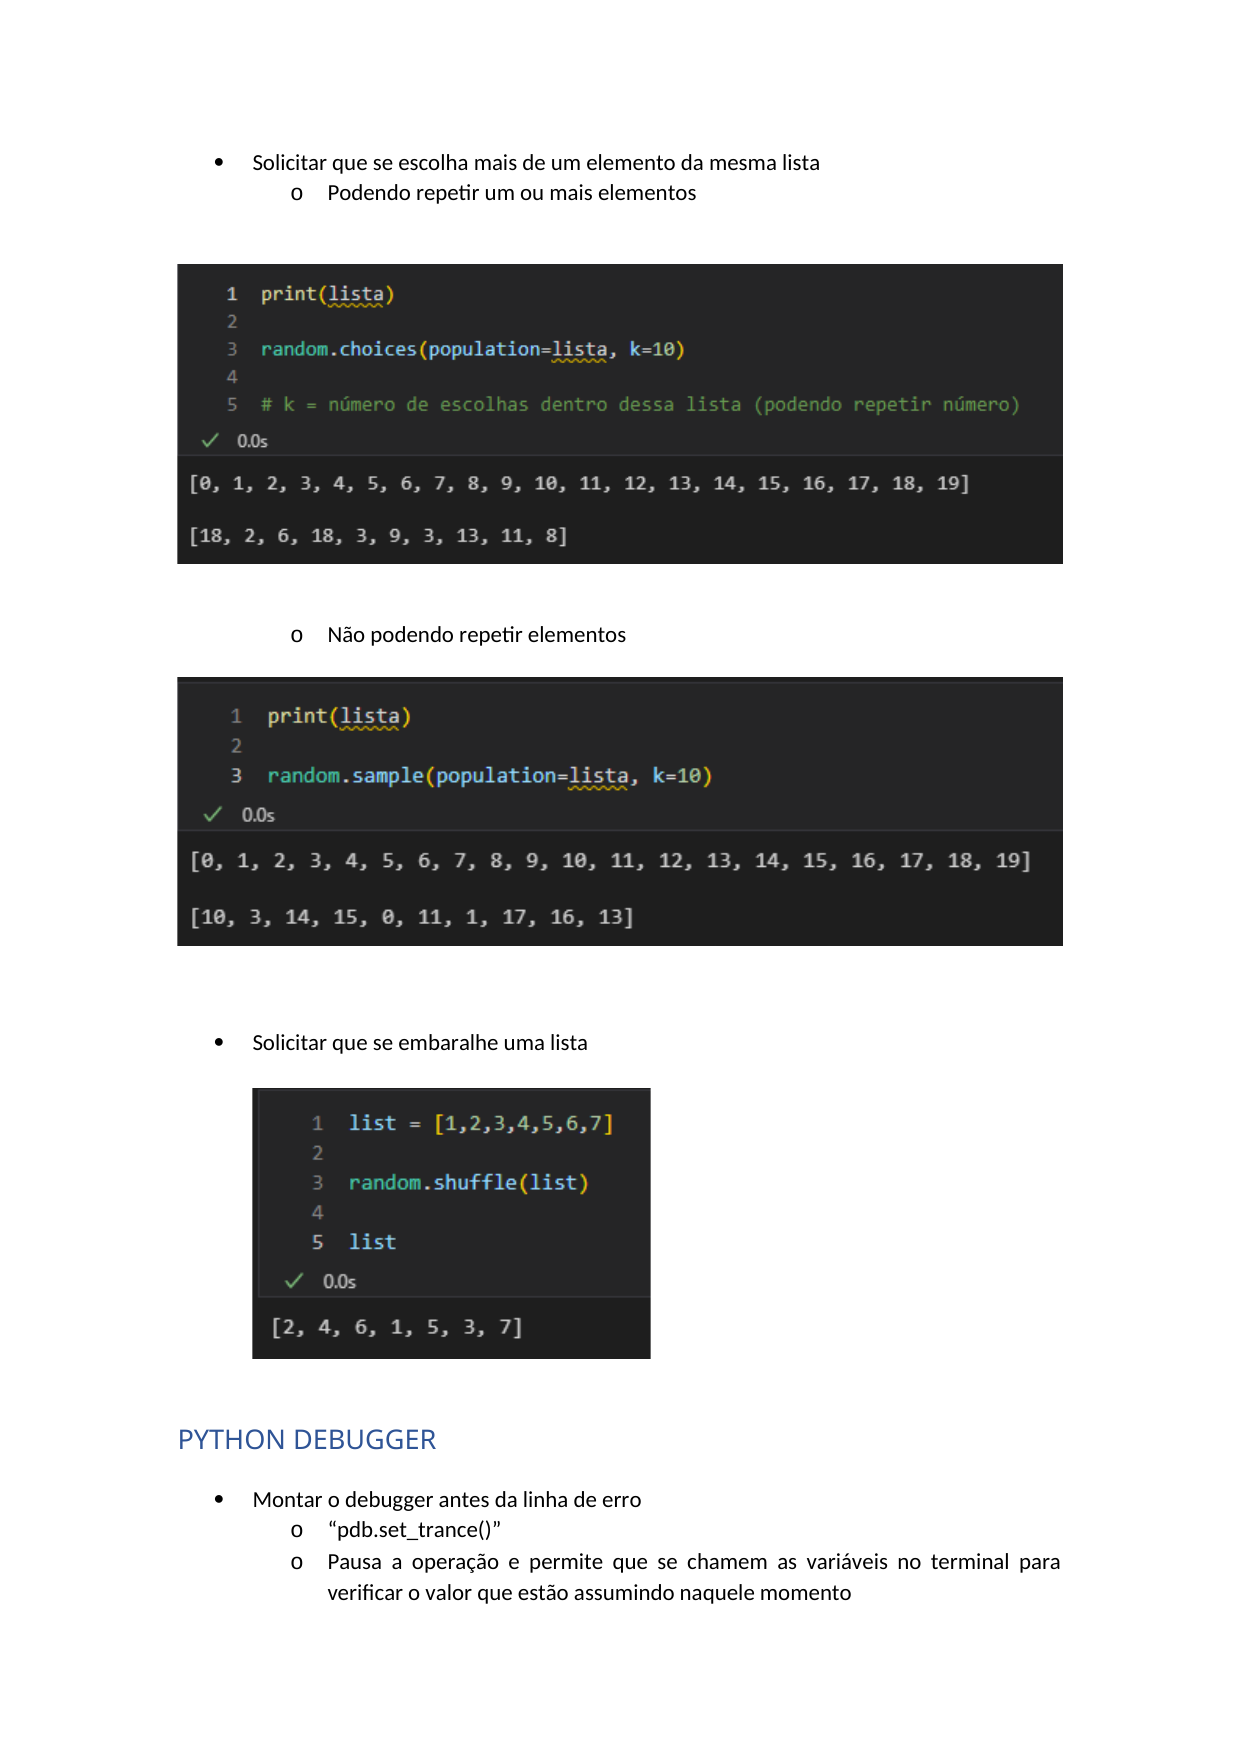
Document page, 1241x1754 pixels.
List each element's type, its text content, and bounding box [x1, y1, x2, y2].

list Não podendo repetir elementos [290, 621, 1063, 650]
list “pdb.set_trance()” [290, 1515, 1063, 1544]
picture [252, 1088, 651, 1359]
picture [177, 264, 1063, 564]
list Pausa a operação e permite que se chamem as variáveis no terminal para verificar o valor que estão assumindo naquele momento [290, 1547, 1063, 1606]
list Solicitar que se embaralhe uma lista [215, 1028, 1063, 1056]
picture [177, 677, 1063, 946]
list Podendo repetir um ou mais elementos [290, 178, 1063, 207]
list Montar o debugger antes da linha de erro [215, 1485, 1063, 1513]
list Solicitar que se escolha mais de um elemento da mesma lista [215, 148, 1063, 176]
subtitle PYTHON DEBUGGER [177, 1420, 1063, 1457]
